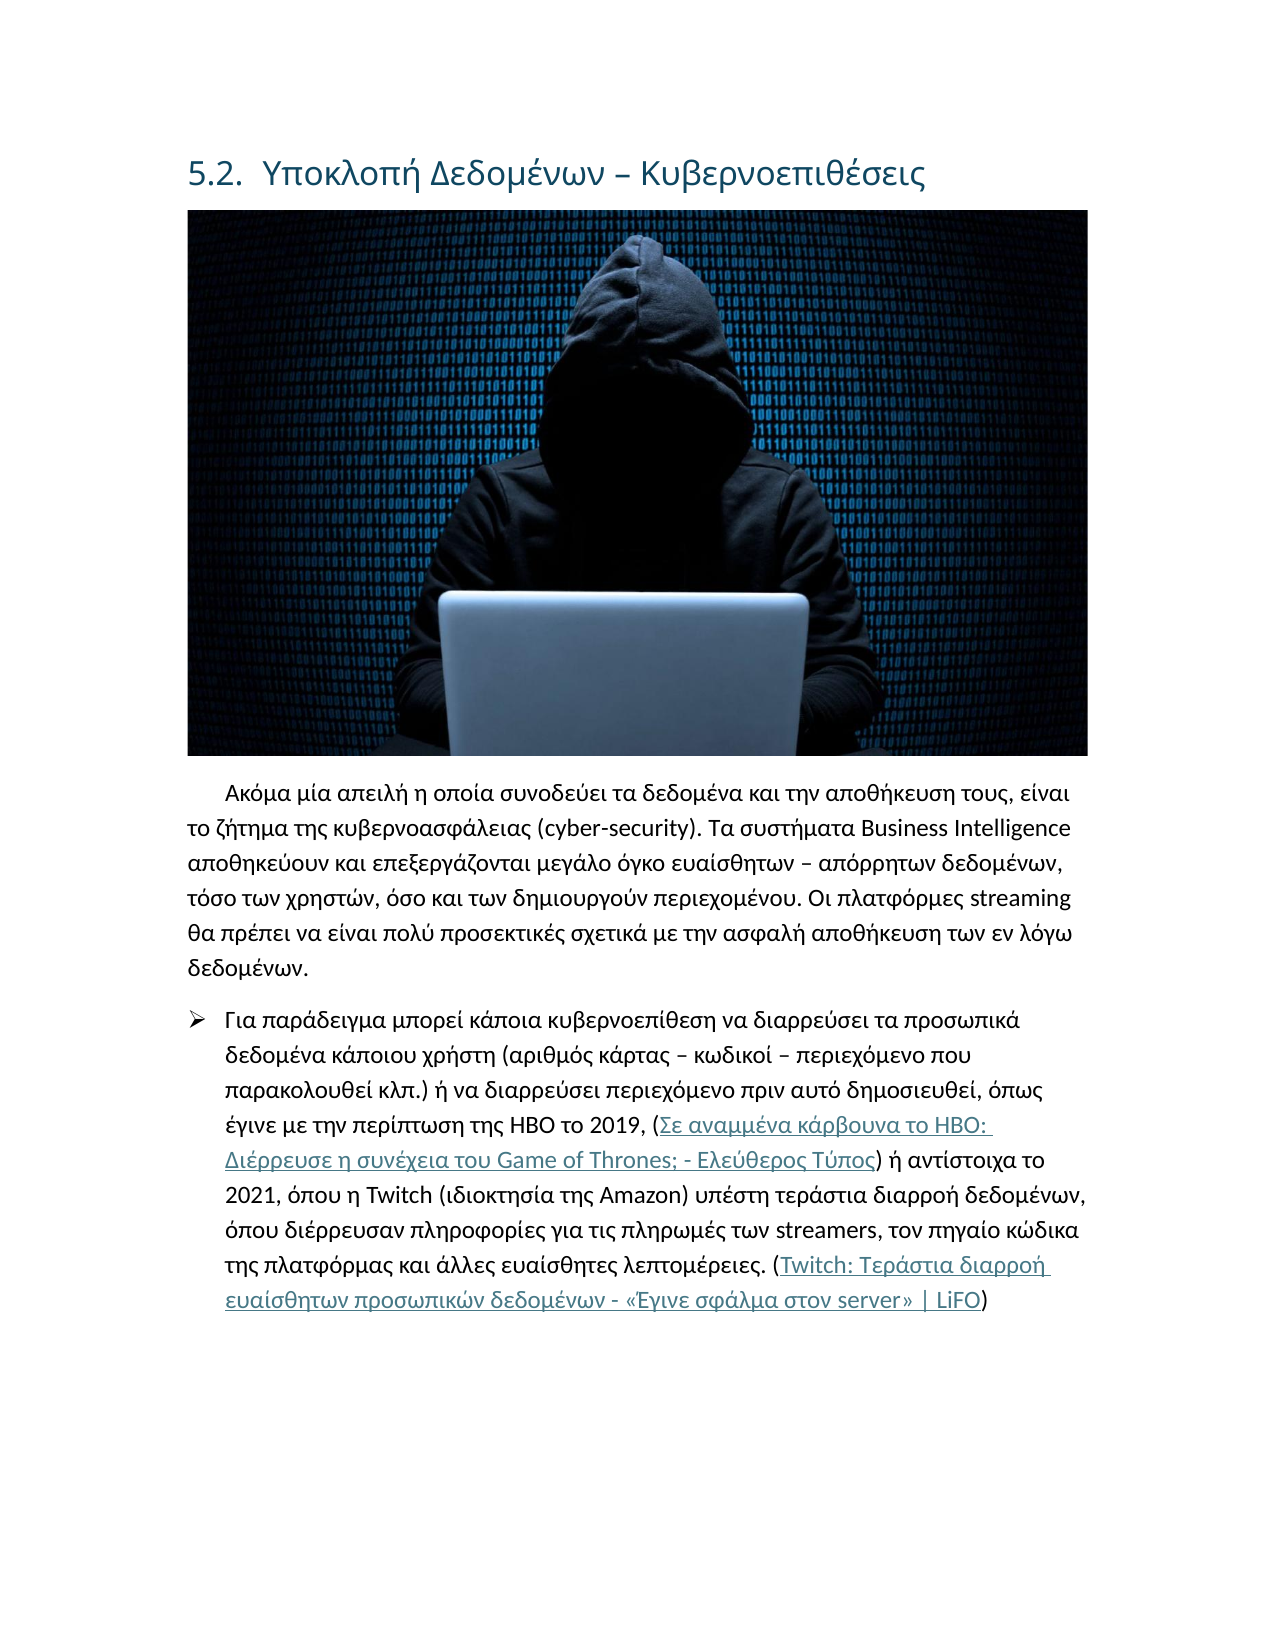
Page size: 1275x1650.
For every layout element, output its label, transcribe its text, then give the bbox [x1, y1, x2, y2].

picture [187, 210, 1088, 756]
list Για παράδειγμα μπορεί κάποια κυβερνοεπίθεση να διαρρεύσει τα προσωπικά δεδομένα κάποιου χρήστη (αριθμός κάρτας – κωδικοί – περιεχόμενο που παρακολουθεί κλπ.) ή να διαρρεύσει περιεχόμενο πριν αυτό δημοσιευθεί, όπως έγινε με την περίπτωση της HBO το 2019, (Σε αναμμένα κάρβουνα το HBO: Διέρρευσε η συνέχεια του Game of Thrones; - Ελεύθερος Τύπος) ή αντίστοιχα το 2021, όπου η Twitch (ιδιοκτησία της Amazon) υπέστη τεράστια διαρροή δεδομένων, όπου διέρρευσαν πληροφορίες για τις πληρωμές των streamers, τον πηγαίο κώδικα της πλατφόρμας και άλλες ευαίσθητες λεπτομέρειες. (Twitch: Τεράστια διαρροή ευαίσθητων προσωπικών δεδομένων - «Έγινε σφάλμα στον server» | LiFO) [187, 1004, 1087, 1314]
subtitle Υποκλοπή Δεδομένων – Κυβερνοεπιθέσεις [187, 150, 1087, 195]
text Ακόμα μία απειλή η οποία συνοδεύει τα δεδομένα και την αποθήκευση τους, είναι το ζήτημα της κυβερνοασφάλειας (cyber-security). Τα συστήματα Business Intelligence αποθηκεύουν και επεξεργάζονται μεγάλο όγκο ευαίσθητων – απόρρητων δεδομένων, τόσο των χρηστών, όσο και των δημιουργούν περιεχομένου. Οι πλατφόρμες streaming θα πρέπει να είναι πολύ προσεκτικές σχετικά με την ασφαλή αποθήκευση των εν λόγω δεδομένων. [187, 777, 1087, 983]
